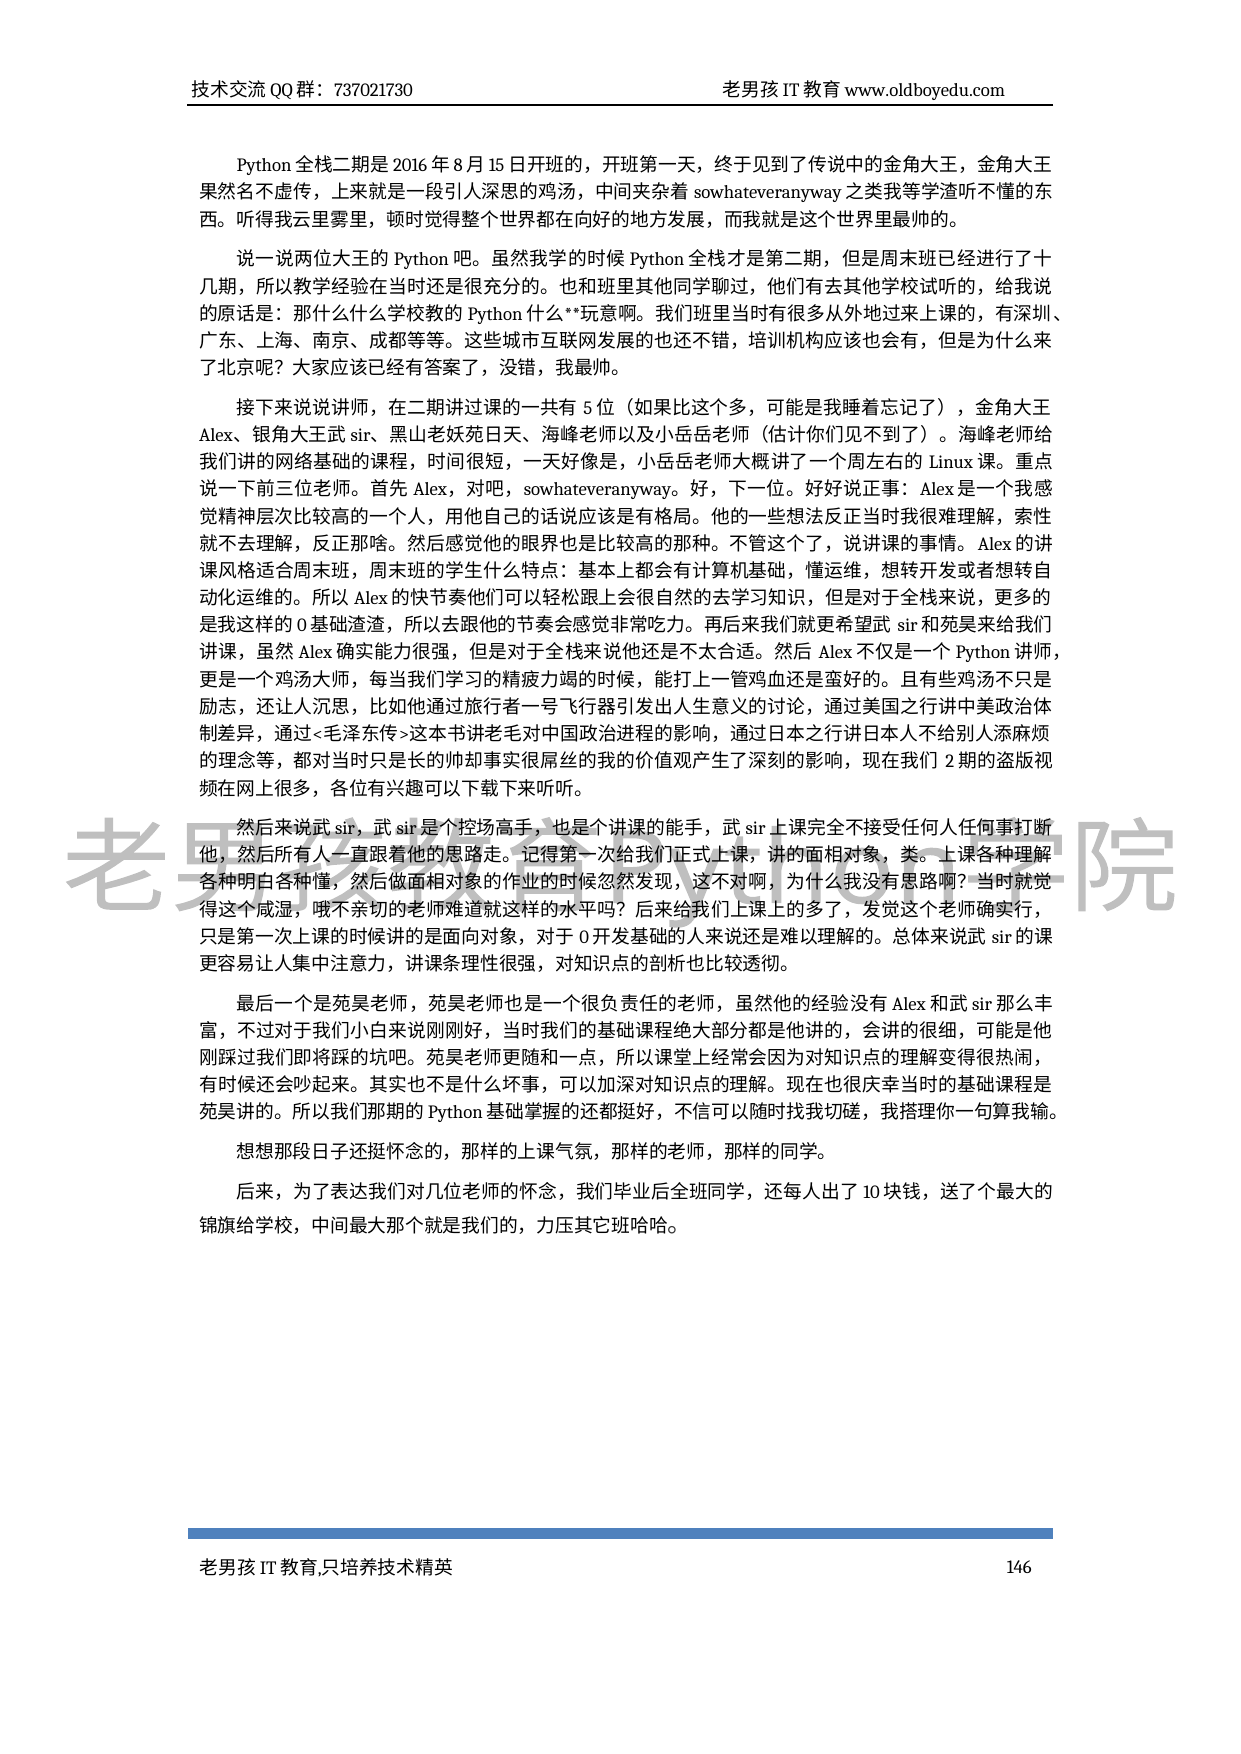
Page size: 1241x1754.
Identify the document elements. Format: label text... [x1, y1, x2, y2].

text 后来，为了表达我们对几位老师的怀念，我们毕业后全班同学，还每人出了10块钱，送了个最大的锦旗给学校，中间最大那个就是我们的，力压其它班哈哈。 [199, 1177, 1053, 1240]
text Python全栈二期是2016年8月15日开班的，开班第一天，终于见到了传说中的金角大王，金角大王果然名不虚传，上来就是一段引人深思的鸡汤，中间夹杂着sowhateveranyway之类我等学渣听不懂的东西。听得我云里雾里，顿时觉得整个世界都在向好的地方发展，而我就是这个世界里最帅的。 [199, 150, 1053, 232]
text 最后一个是苑昊老师，苑昊老师也是一个很负责任的老师，虽然他的经验没有Alex和武sir那么丰富，不过对于我们小白来说刚刚好，当时我们的基础课程绝大部分都是他讲的，会讲的很细，可能是他刚踩过我们即将踩的坑吧。苑昊老师更随和一点，所以课堂上经常会因为对知识点的理解变得很热闹，有时候还会吵起来。其实也不是什么坏事，可以加深对知识点的理解。现在也很庆幸当时的基础课程是苑昊讲的。所以我们那期的Python基础掌握的还都挺好，不信可以随时找我切磋，我搭理你一句算我输。 [199, 988, 1053, 1124]
text 接下来说说讲师，在二期讲过课的一共有5位（如果比这个多，可能是我睡着忘记了），金角大王Alex、银角大王武sir、黑山老妖苑日天、海峰老师以及小岳岳老师（估计你们见不到了）。海峰老师给我们讲的网络基础的课程，时间很短，一天好像是，小岳岳老师大概讲了一个周左右的Linux课。重点说一下前三位老师。首先Alex，对吧，sowhateveranyway。好，下一位。好好说正事：Alex是一个我感觉精神层次比较高的一个人，用他自己的话说应该是有格局。他的一些想法反正当时我很难理解，索性就不去理解，反正那啥。然后感觉他的眼界也是比较高的那种。不管这个了，说讲课的事情。Alex的讲课风格适合周末班，周末班的学生什么特点：基本上都会有计算机基础，懂运维，想转开发或者想转自动化运维的。所以Alex的快节奏他们可以轻松跟上会很自然的去学习知识，但是对于全栈来说，更多的是我这样的0基础渣渣，所以去跟他的节奏会感觉非常吃力。再后来我们就更希望武sir和苑昊来给我们讲课，虽然Alex确实能力很强，但是对于全栈来说他还是不太合适。然后Alex不仅是一个Python讲师，更是一个鸡汤大师，每当我们学习的精疲力竭的时候，能打上一管鸡血还是蛮好的。且有些鸡汤不只是励志，还让人沉思，比如他通过旅行者一号飞行器引发出人生意义的讨论，通过美国之行讲中美政治体制差异，通过<毛泽东传>这本书讲老毛对中国政治进程的影响，通过日本之行讲日本人不给别人添麻烦的理念等，都对当时只是长的帅却事实很屌丝的我的价值观产生了深刻的影响，现在我们2期的盗版视频在网上很多，各位有兴趣可以下载下来听听。 [199, 392, 1053, 800]
text 然后来说武sir，武sir是个控场高手，也是个讲课的能手，武sir上课完全不接受任何人任何事打断他，然后所有人一直跟着他的思路走。记得第一次给我们正式上课，讲的面相对象，类。上课各种理解各种明白各种懂，然后做面相对象的作业的时候忽然发现，这不对啊，为什么我没有思路啊？当时就觉得这个咸湿，哦不亲切的老师难道就这样的水平吗？后来给我们上课上的多了，发觉这个老师确实行，只是第一次上课的时候讲的是面向对象，对于0开发基础的人来说还是难以理解的。总体来说武sir的课更容易让人集中注意力，讲课条理性很强，对知识点的剖析也比较透彻。 [199, 813, 1053, 976]
text 想想那段日子还挺怀念的，那样的上课气氛，那样的老师，那样的同学。 [199, 1137, 1053, 1164]
text 说一说两位大王的Python吧。虽然我学的时候Python全栈才是第二期，但是周末班已经进行了十几期，所以教学经验在当时还是很充分的。也和班里其他同学聊过，他们有去其他学校试听的，给我说的原话是：那什么什么学校教的Python什么**玩意啊。我们班里当时有很多从外地过来上课的，有深圳、广东、上海、南京、成都等等。这些城市互联网发展的也还不错，培训机构应该也会有，但是为什么来了北京呢？大家应该已经有答案了，没错，我最帅。 [199, 244, 1053, 380]
